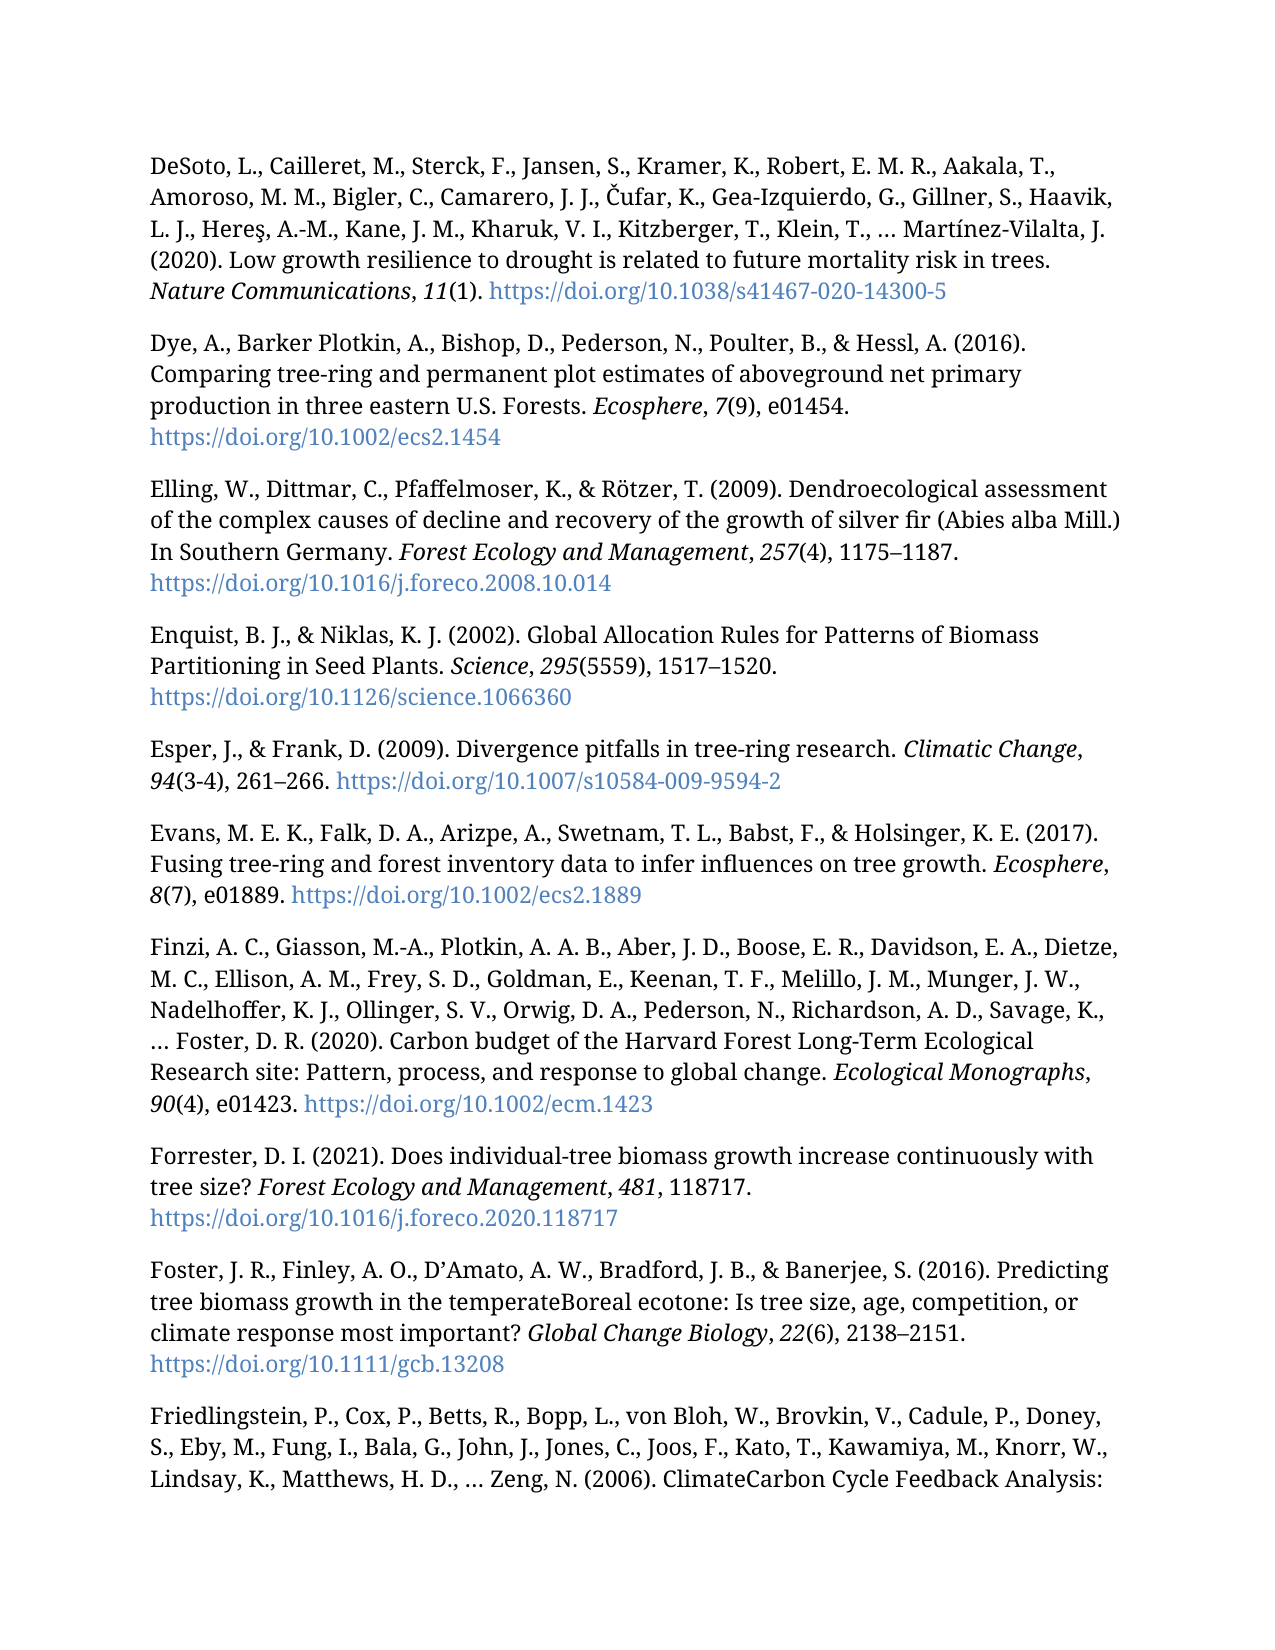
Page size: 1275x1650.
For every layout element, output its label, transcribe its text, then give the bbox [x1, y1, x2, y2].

text Forrester, D. I. (2021). Does individual-tree biomass growth increase continuously with tree size? Forest Ecology and Management, 481, 118717. https://doi.org/10.1016/j.foreco.2020.118717 [150, 1139, 1125, 1233]
text Esper, J., & Frank, D. (2009). Divergence pitfalls in tree-ring research. Climatic Change, 94(3-4), 261–266. https://doi.org/10.1007/s10584-009-9594-2 [150, 733, 1125, 796]
text Enquist, B. J., & Niklas, K. J. (2002). Global Allocation Rules for Patterns of Biomass Partitioning in Seed Plants. Science, 295(5559), 1517–1520. https://doi.org/10.1126/science.1066360 [150, 619, 1125, 712]
text DeSoto, L., Cailleret, M., Sterck, F., Jansen, S., Kramer, K., Robert, E. M. R., Aakala, T., Amoroso, M. M., Bigler, C., Camarero, J. J., Čufar, K., Gea-Izquierdo, G., Gillner, S., Haavik, L. J., Hereş, A.-M., Kane, J. M., Kharuk, V. I., Kitzberger, T., Klein, T., … Martínez-Vilalta, J. (2020). Low growth resilience to drought is related to future mortality risk in trees. Nature Communications, 11(1). https://doi.org/10.1038/s41467-020-14300-5 [150, 150, 1125, 306]
text Evans, M. E. K., Falk, D. A., Arizpe, A., Swetnam, T. L., Babst, F., & Holsinger, K. E. (2017). Fusing tree-ring and forest inventory data to infer influences on tree growth. Ecosphere, 8(7), e01889. https://doi.org/10.1002/ecs2.1889 [150, 817, 1125, 910]
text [150, 1400, 1125, 1494]
text Finzi, A. C., Giasson, M.-A., Plotkin, A. A. B., Aber, J. D., Boose, E. R., Davidson, E. A., Dietze, M. C., Ellison, A. M., Frey, S. D., Goldman, E., Keenan, T. F., Melillo, J. M., Munger, J. W., Nadelhoffer, K. J., Ollinger, S. V., Orwig, D. A., Pederson, N., Richardson, A. D., Savage, K., … Foster, D. R. (2020). Carbon budget of the Harvard Forest Long-Term Ecological Research site: Pattern, process, and response to global change. Ecological Monographs, 90(4), e01423. https://doi.org/10.1002/ecm.1423 [150, 931, 1125, 1119]
text Foster, J. R., Finley, A. O., D’Amato, A. W., Bradford, J. B., & Banerjee, S. (2016). Predicting tree biomass growth in the temperateBoreal ecotone: Is tree size, age, competition, or climate response most important? Global Change Biology, 22(6), 2138–2151. https://doi.org/10.1111/gcb.13208 [150, 1254, 1125, 1379]
text Elling, W., Dittmar, C., Pfaffelmoser, K., & Rötzer, T. (2009). Dendroecological assessment of the complex causes of decline and recovery of the growth of silver fir (Abies alba Mill.) In Southern Germany. Forest Ecology and Management, 257(4), 1175–1187. https://doi.org/10.1016/j.foreco.2008.10.014 [150, 473, 1125, 598]
text Dye, A., Barker Plotkin, A., Bishop, D., Pederson, N., Poulter, B., & Hessl, A. (2016). Comparing tree-ring and permanent plot estimates of aboveground net primary production in three eastern U.S. Forests. Ecosphere, 7(9), e01454. https://doi.org/10.1002/ecs2.1454 [150, 327, 1125, 452]
